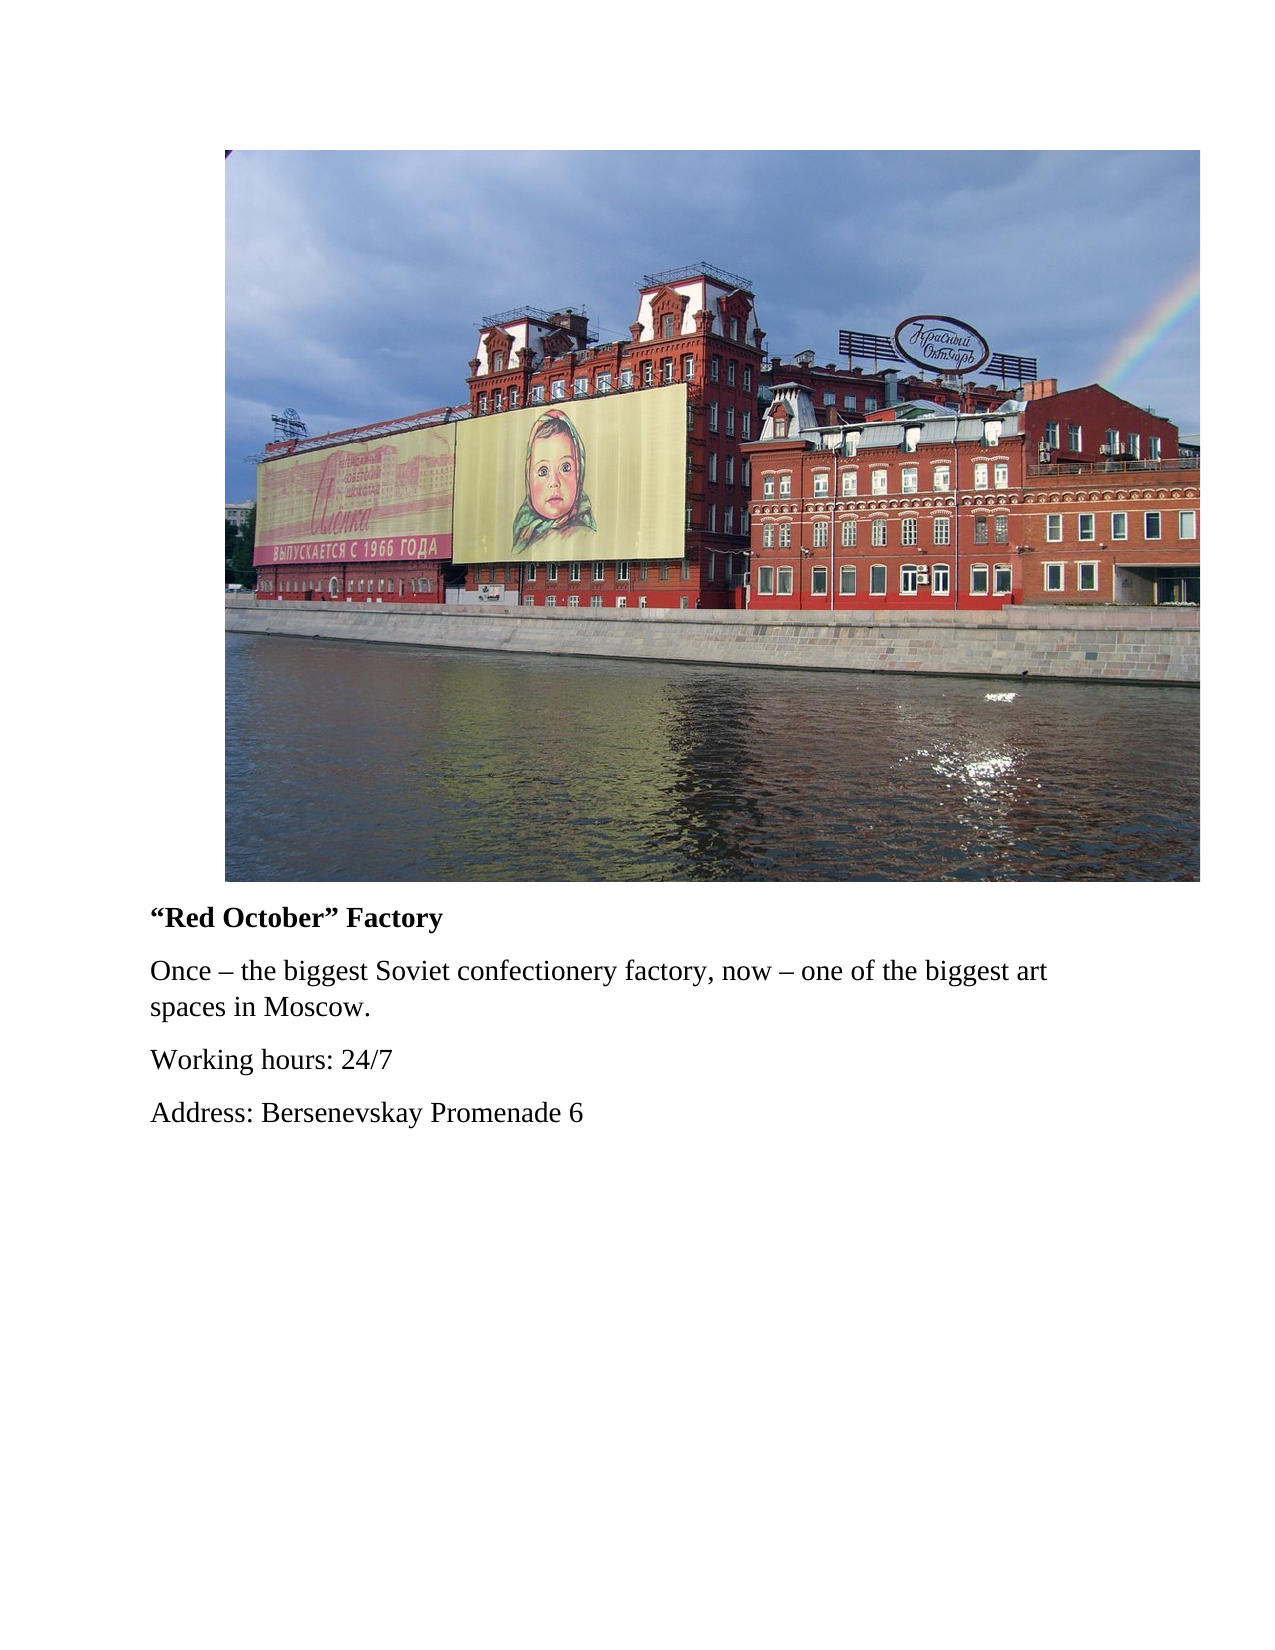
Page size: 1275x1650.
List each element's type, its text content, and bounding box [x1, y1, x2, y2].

text “Red October” Factory [150, 900, 1125, 934]
picture [225, 150, 1200, 882]
text Once – the biggest Soviet confectionery factory, now – one of the biggest art spaces in Moscow. [150, 953, 1125, 1023]
text Address: Bersenevskay Promenade 6 [150, 1095, 1125, 1128]
text Working hours: 24/7 [150, 1042, 1125, 1075]
